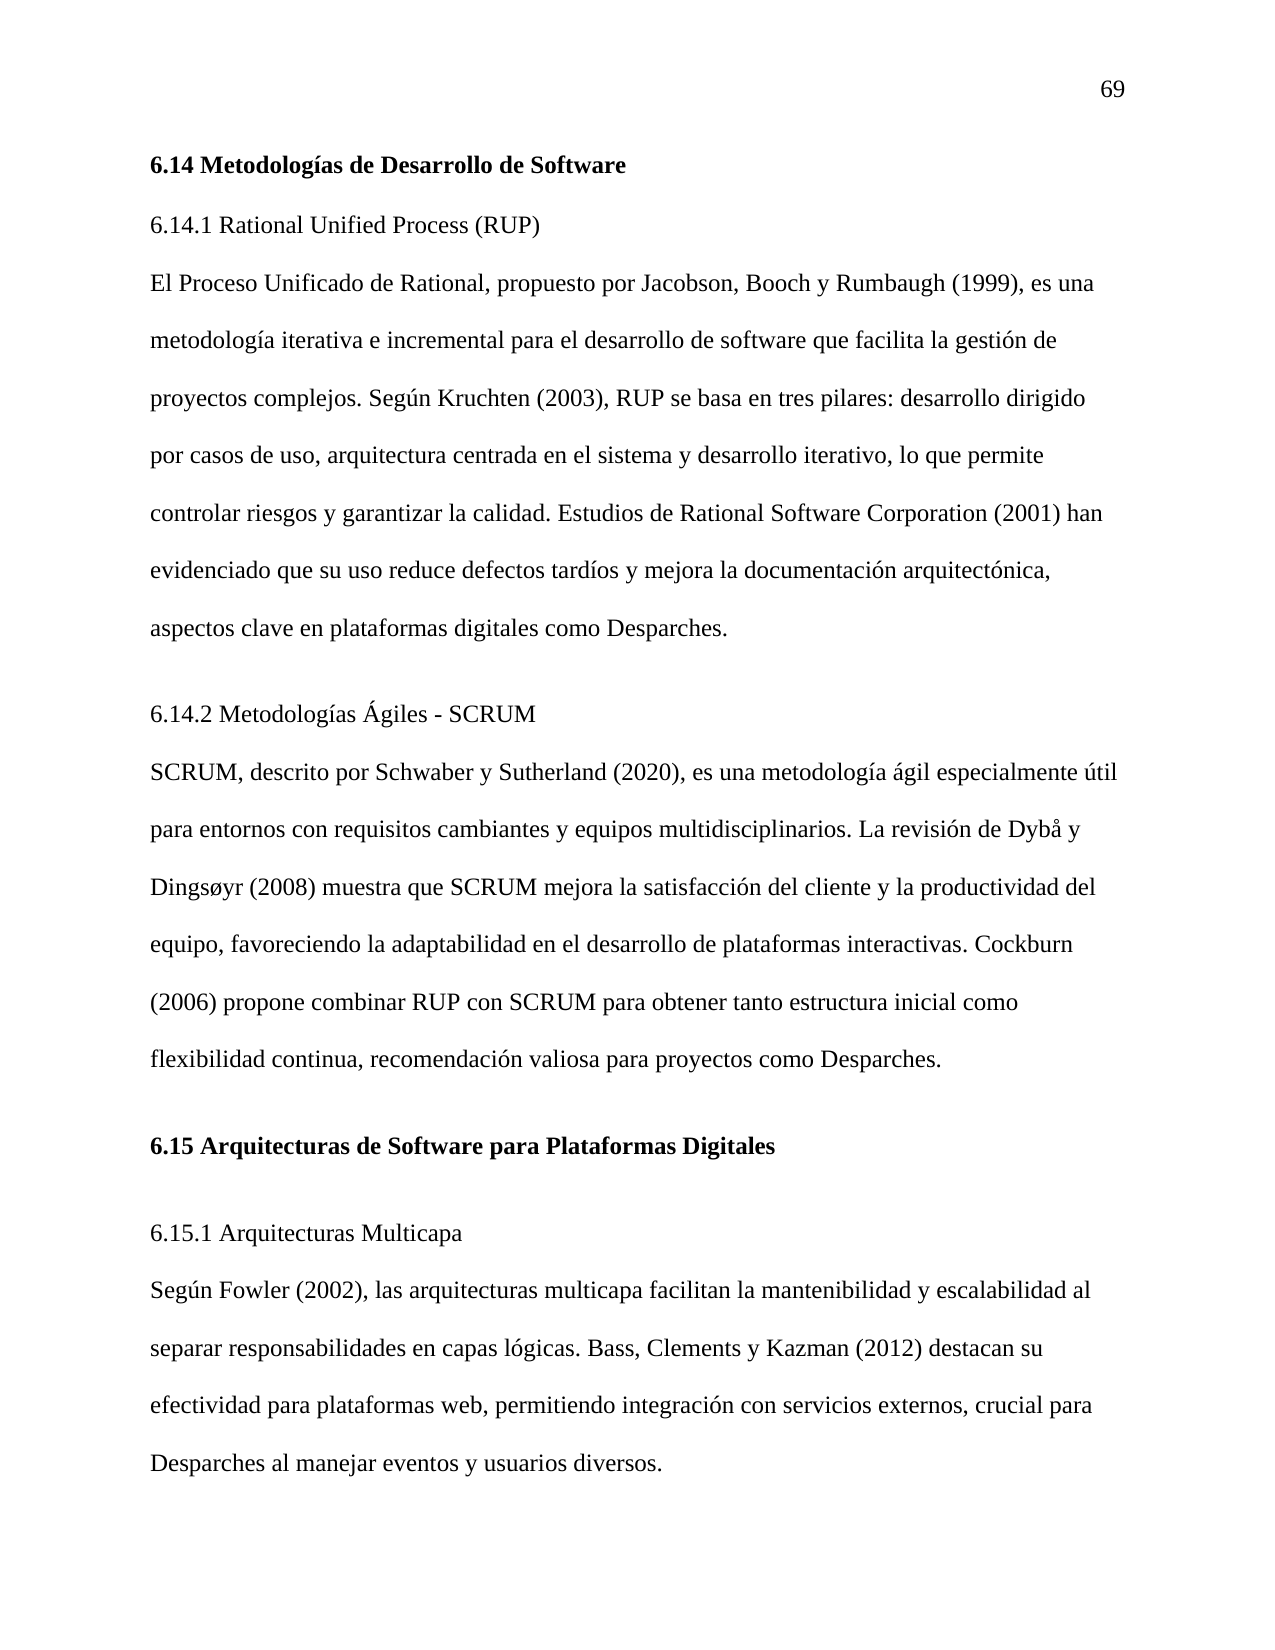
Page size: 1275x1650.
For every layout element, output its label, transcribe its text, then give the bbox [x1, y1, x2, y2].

text 6.14.2 Metodologías Ágiles - SCRUM SCRUM, descrito por Schwaber y Sutherland (2020), es una metodología ágil especialmente útil para entornos con requisitos cambiantes y equipos multidisciplinarios. La revisión de Dybå y Dingsøyr (2008) muestra que SCRUM mejora la satisfacción del cliente y la productividad del equipo, favoreciendo la adaptabilidad en el desarrollo de plataformas interactivas. Cockburn (2006) propone combinar RUP con SCRUM para obtener tanto estructura inicial como flexibilidad continua, recomendación valiosa para proyectos como Desparches. [150, 699, 1125, 1073]
subtitle 6.14 Metodologías de Desarrollo de Software [150, 150, 1125, 179]
text 6.14.1 Rational Unified Process (RUP) El Proceso Unificado de Rational, propuesto por Jacobson, Booch y Rumbaugh (1999), es una metodología iterativa e incremental para el desarrollo de software que facilita la gestión de proyectos complejos. Según Kruchten (2003), RUP se basa en tres pilares: desarrollo dirigido por casos de uso, arquitectura centrada en el sistema y desarrollo iterativo, lo que permite controlar riesgos y garantizar la calidad. Estudios de Rational Software Corporation (2001) han evidenciado que su uso reduce defectos tardíos y mejora la documentación arquitectónica, aspectos clave en plataformas digitales como Desparches. [150, 210, 1125, 641]
subtitle 6.15 Arquitecturas de Software para Plataformas Digitales [150, 1131, 1125, 1160]
text 6.15.1 Arquitecturas Multicapa Según Fowler (2002), las arquitecturas multicapa facilitan la mantenibilidad y escalabilidad al separar responsabilidades en capas lógicas. Bass, Clements y Kazman (2012) destacan su efectividad para plataformas web, permitiendo integración con servicios externos, crucial para Desparches al manejar eventos y usuarios diversos. [150, 1218, 1125, 1476]
